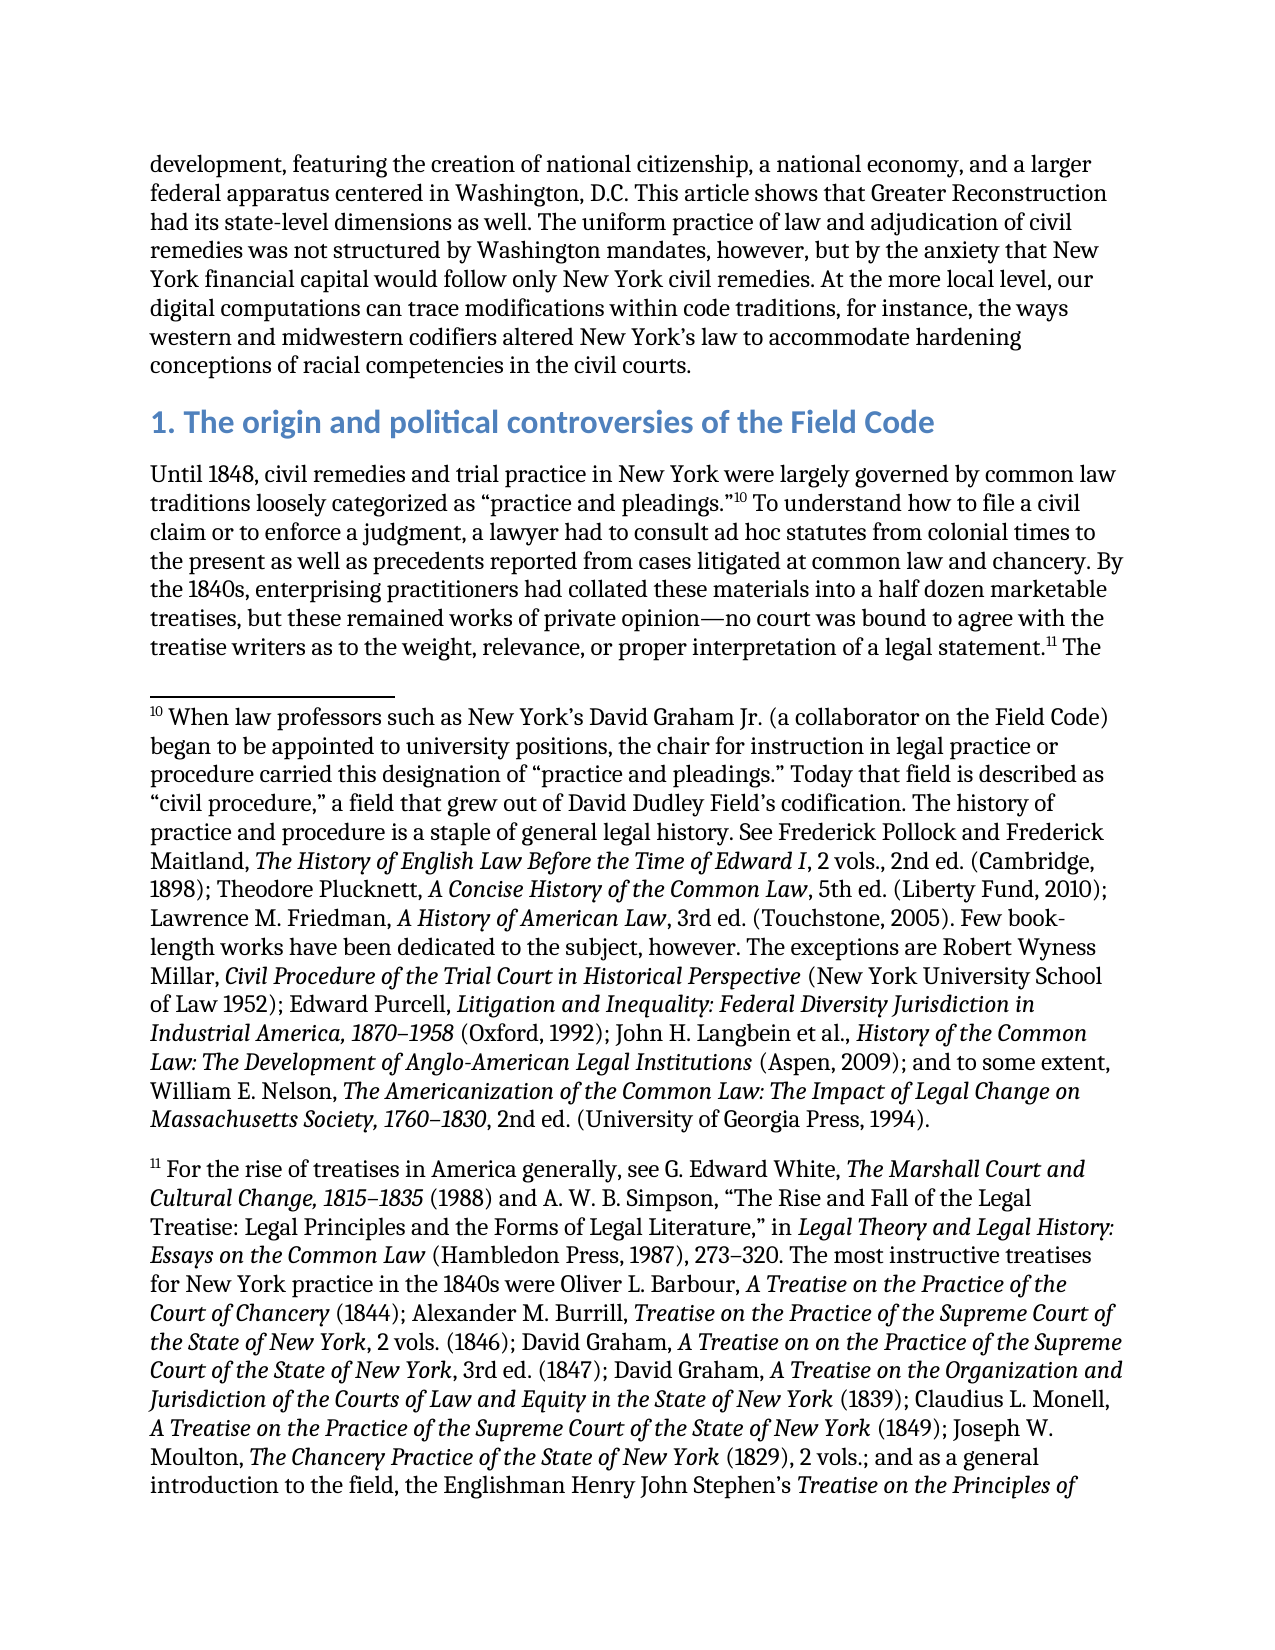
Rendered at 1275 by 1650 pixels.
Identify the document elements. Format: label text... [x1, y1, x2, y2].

text Until 1848, civil remedies and trial practice in New York were largely governed by common law traditions loosely categorized as “practice and pleadings.” To understand how to file a civil claim or to enforce a judgment, a lawyer had to consult ad hoc statutes from colonial times to the present as well as precedents reported from cases litigated at common law and chancery. By the 1840s, enterprising practitioners had collated these materials into a half dozen marketable treatises, but these remained works of private opinion—no court was bound to agree with the treatise writers as to the weight, relevance, or proper interpretation of a legal statement. The common law was accordingly known as “unwritten law” despite the proliferation of published texts, because the common law was not precisely determined until a particular case demanded resolution. Statutes, on the other hand, were “written law,” prescribing or reforming the rules even before a case put the precise question in issue. Within the realm of written law, codes were the ultimate statutes. [150, 460, 1125, 662]
text The first contribution of this article is to demonstrate our methods as applied to a corpus of nineteenth-century civil procedure codes. The second contribution is to integrate what we learned from the text analysis with the more conventional approaches of political and cultural history to explain why the migration of the Field Code mattered. On the national level the extent of legislative borrowing followed a pattern American historians have described as a “Greater Reconstruction” in which the former Confederate South and the Far West showed a remarkable kinship. Scholars have typically described Greater Reconstruction as a federal development, featuring the creation of national citizenship, a national economy, and a larger federal apparatus centered in Washington, D.C. This article shows that Greater Reconstruction had its state-level dimensions as well. The uniform practice of law and adjudication of civil remedies was not structured by Washington mandates, however, but by the anxiety that New York financial capital would follow only New York civil remedies. At the more local level, our digital computations can trace modifications within code traditions, for instance, the ways western and midwestern codifiers altered New York’s law to accommodate hardening conceptions of racial competencies in the civil courts. [150, 150, 1125, 380]
subtitle 1. The origin and political controversies of the Field Code [150, 401, 1125, 442]
